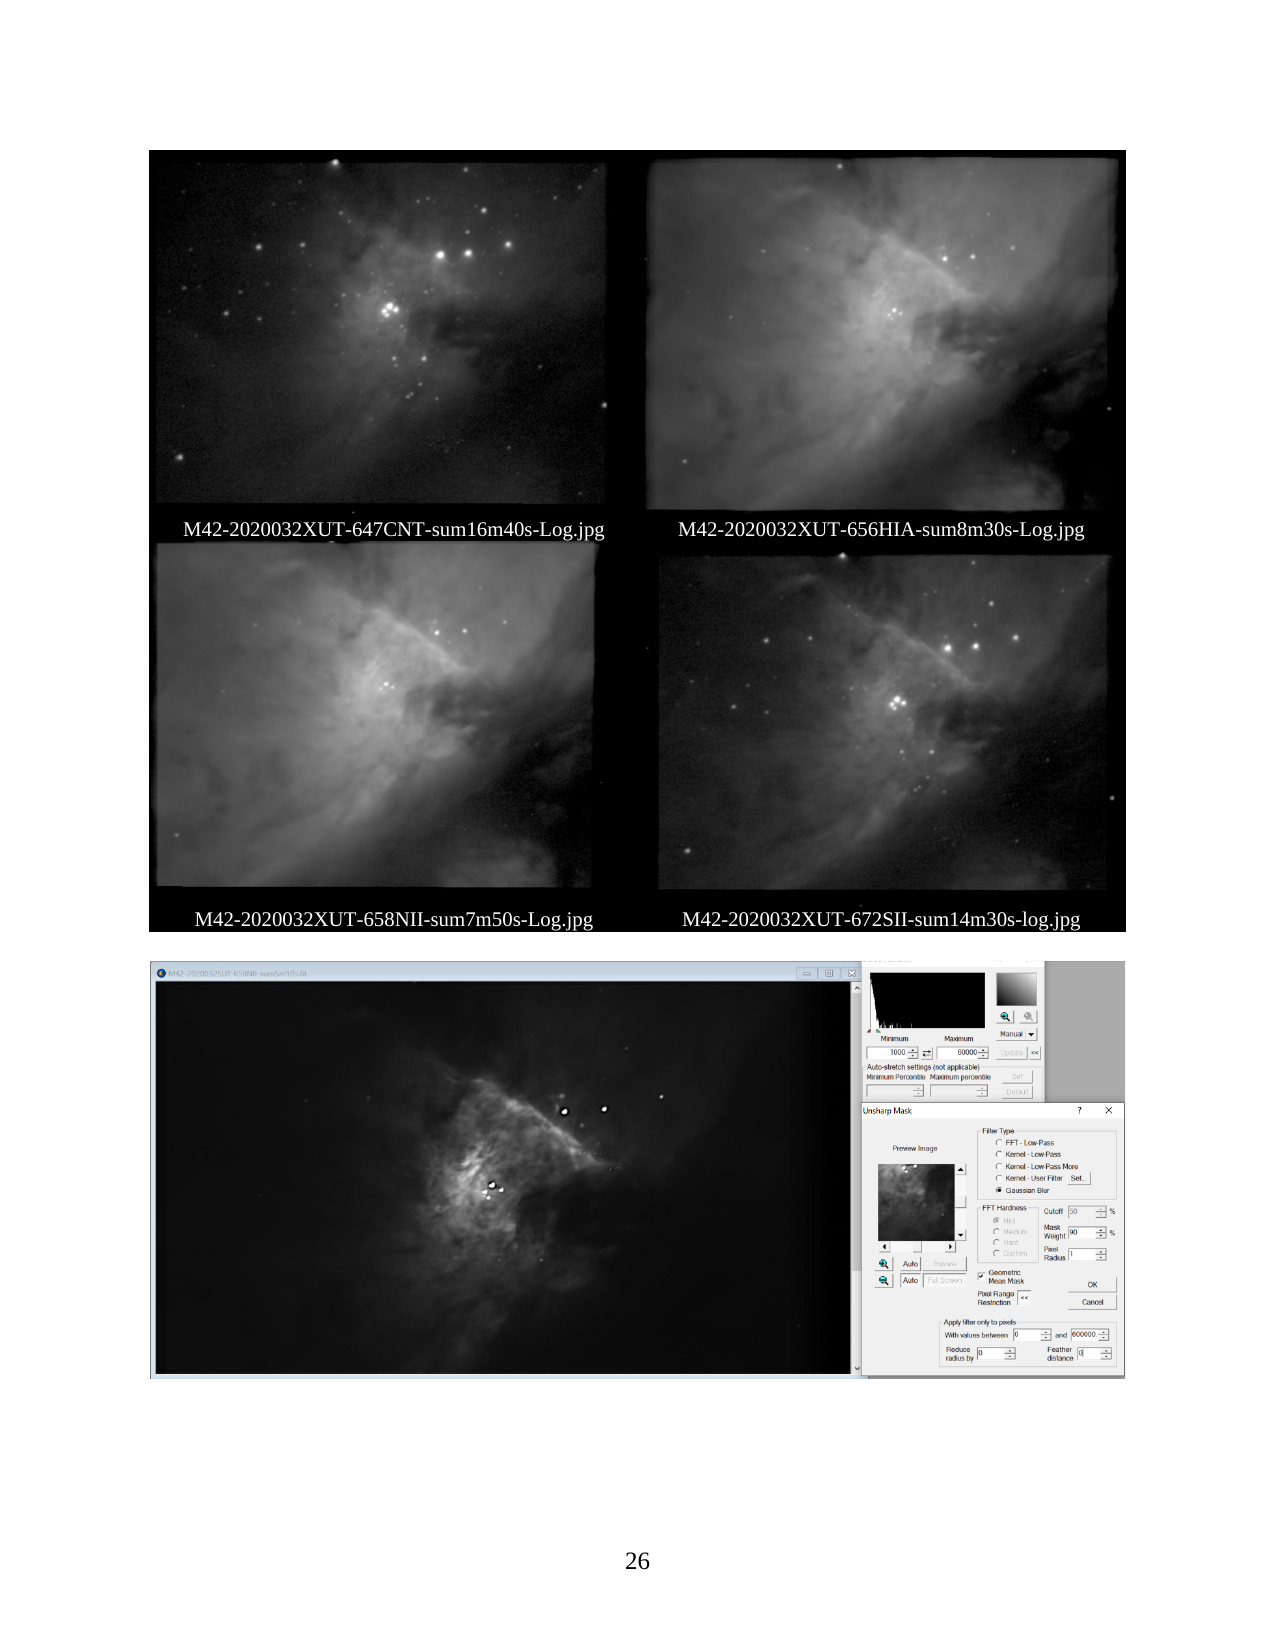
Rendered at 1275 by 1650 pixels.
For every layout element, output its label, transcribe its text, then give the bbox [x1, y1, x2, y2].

table_cell M42-2020032XUT-647CNT-sum16m40s-Log.jpg [151, 517, 637, 541]
picture [150, 151, 637, 516]
table_cell M42-2020032XUT-658NII-sum7m50s-Log.jpg [151, 907, 637, 931]
picture [150, 541, 637, 907]
picture [638, 151, 1125, 516]
picture [638, 541, 1125, 907]
table_cell M42-2020032XUT-672SII-sum14m30s-log.jpg [638, 907, 1124, 931]
table_cell M42-2020032XUT-656HIA-sum8m30s-Log.jpg [638, 517, 1124, 541]
picture [150, 961, 1125, 1379]
